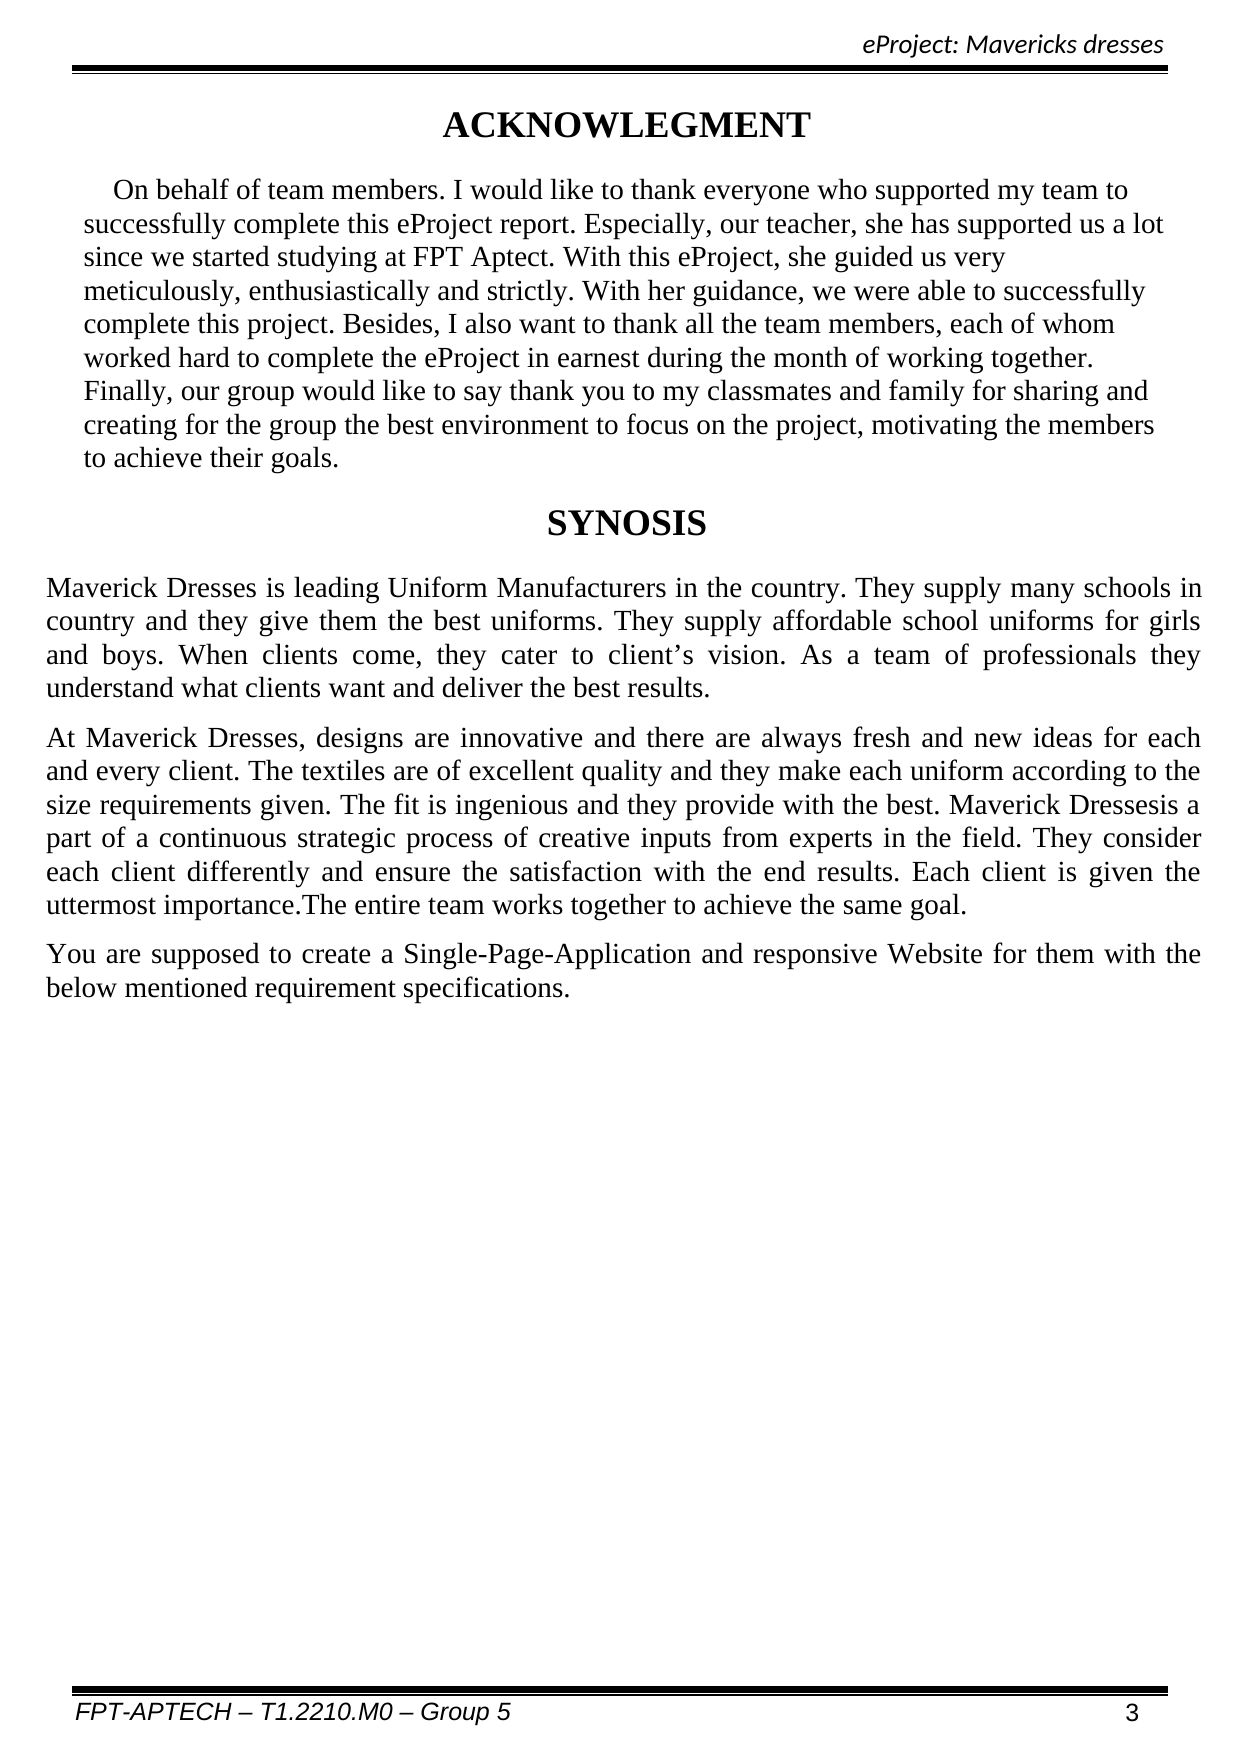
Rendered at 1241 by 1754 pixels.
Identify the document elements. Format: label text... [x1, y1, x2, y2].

subtitle SYNOSIS [83, 500, 1170, 543]
text At Maverick Dresses, designs are innovative and there are always fresh and new ideas for each and every client. The textiles are of excellent quality and they make each uniform according to the size requirements given. The fit is ingenious and they provide with the best. Maverick Dressesis a part of a continuous strategic process of creative inputs from experts in the field. They consider each client differently and ensure the satisfaction with the end results. Each client is given the uttermost importance.The entire team works together to achieve the same goal. [46, 720, 1203, 921]
text You are supposed to create a Single-Page-Application and responsive Website for them with the below mentioned requirement specifications. [46, 937, 1203, 1004]
subtitle ACKNOWLEGMENT [83, 103, 1170, 146]
text Maverick Dresses is leading Uniform Manufacturers in the country. They supply many schools in country and they give them the best uniforms. They supply affordable school uniforms for girls and boys. When clients come, they cater to client’s vision. As a team of professionals they understand what clients want and deliver the best results. [46, 570, 1203, 704]
text On behalf of team members. I would like to thank everyone who supported my team to successfully complete this eProject report. Especially, our teacher, she has supported us a lot since we started studying at FPT Aptect. With this eProject, she guided us very meticulously, enthusiastically and strictly. With her guidance, we were able to successfully complete this project. Besides, I also want to thank all the team members, each of whom worked hard to complete the eProject in earnest during the month of working together. Finally, our group would like to say thank you to my classmates and family for sharing and creating for the group the best environment to focus on the project, motivating the members to achieve their goals. [83, 172, 1170, 474]
